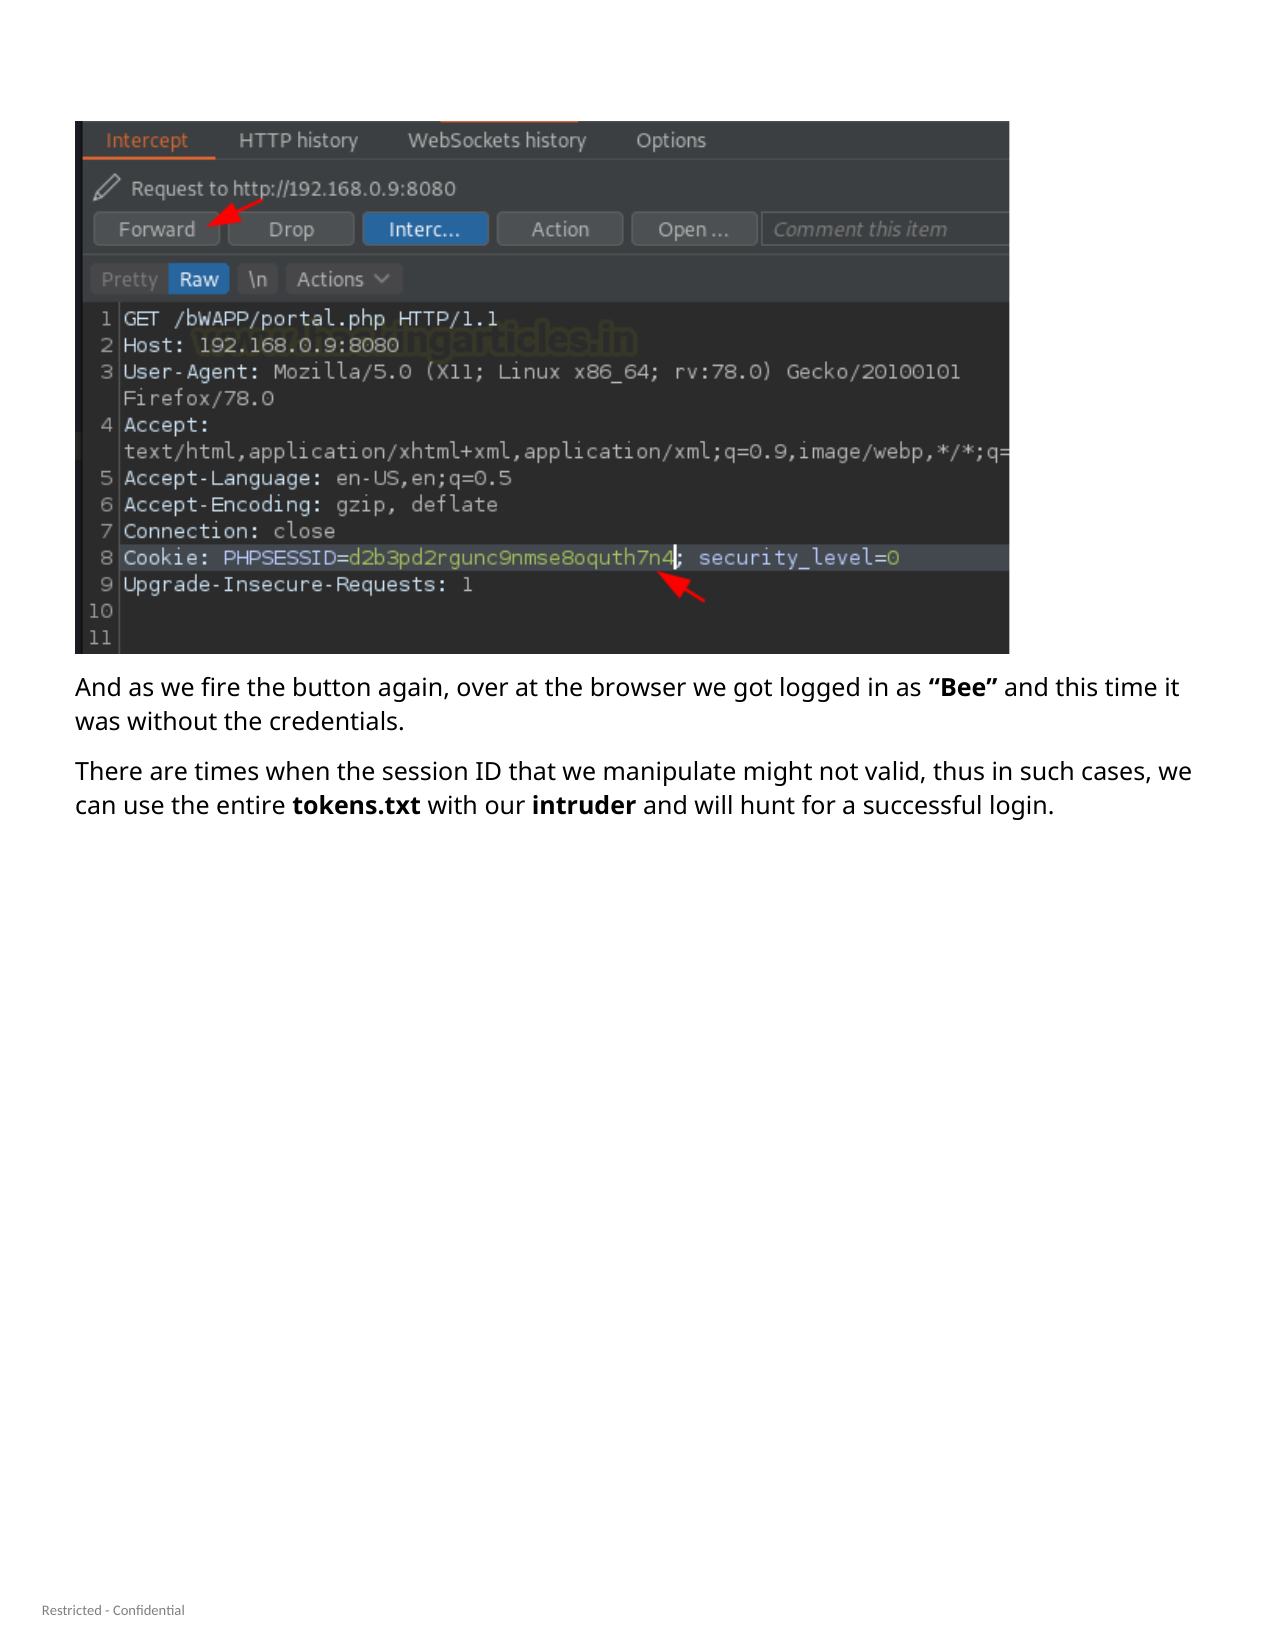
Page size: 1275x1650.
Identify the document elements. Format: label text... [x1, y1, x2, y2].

text And as we fire the button again, over at the browser we got logged in as “Bee” and this time it was without the credentials. [75, 670, 1200, 738]
text There are times when the session ID that we manipulate might not valid, thus in such cases, we can use the entire tokens.txt with our intruder and will hunt for a successful login. [75, 753, 1200, 822]
picture [75, 121, 1010, 654]
